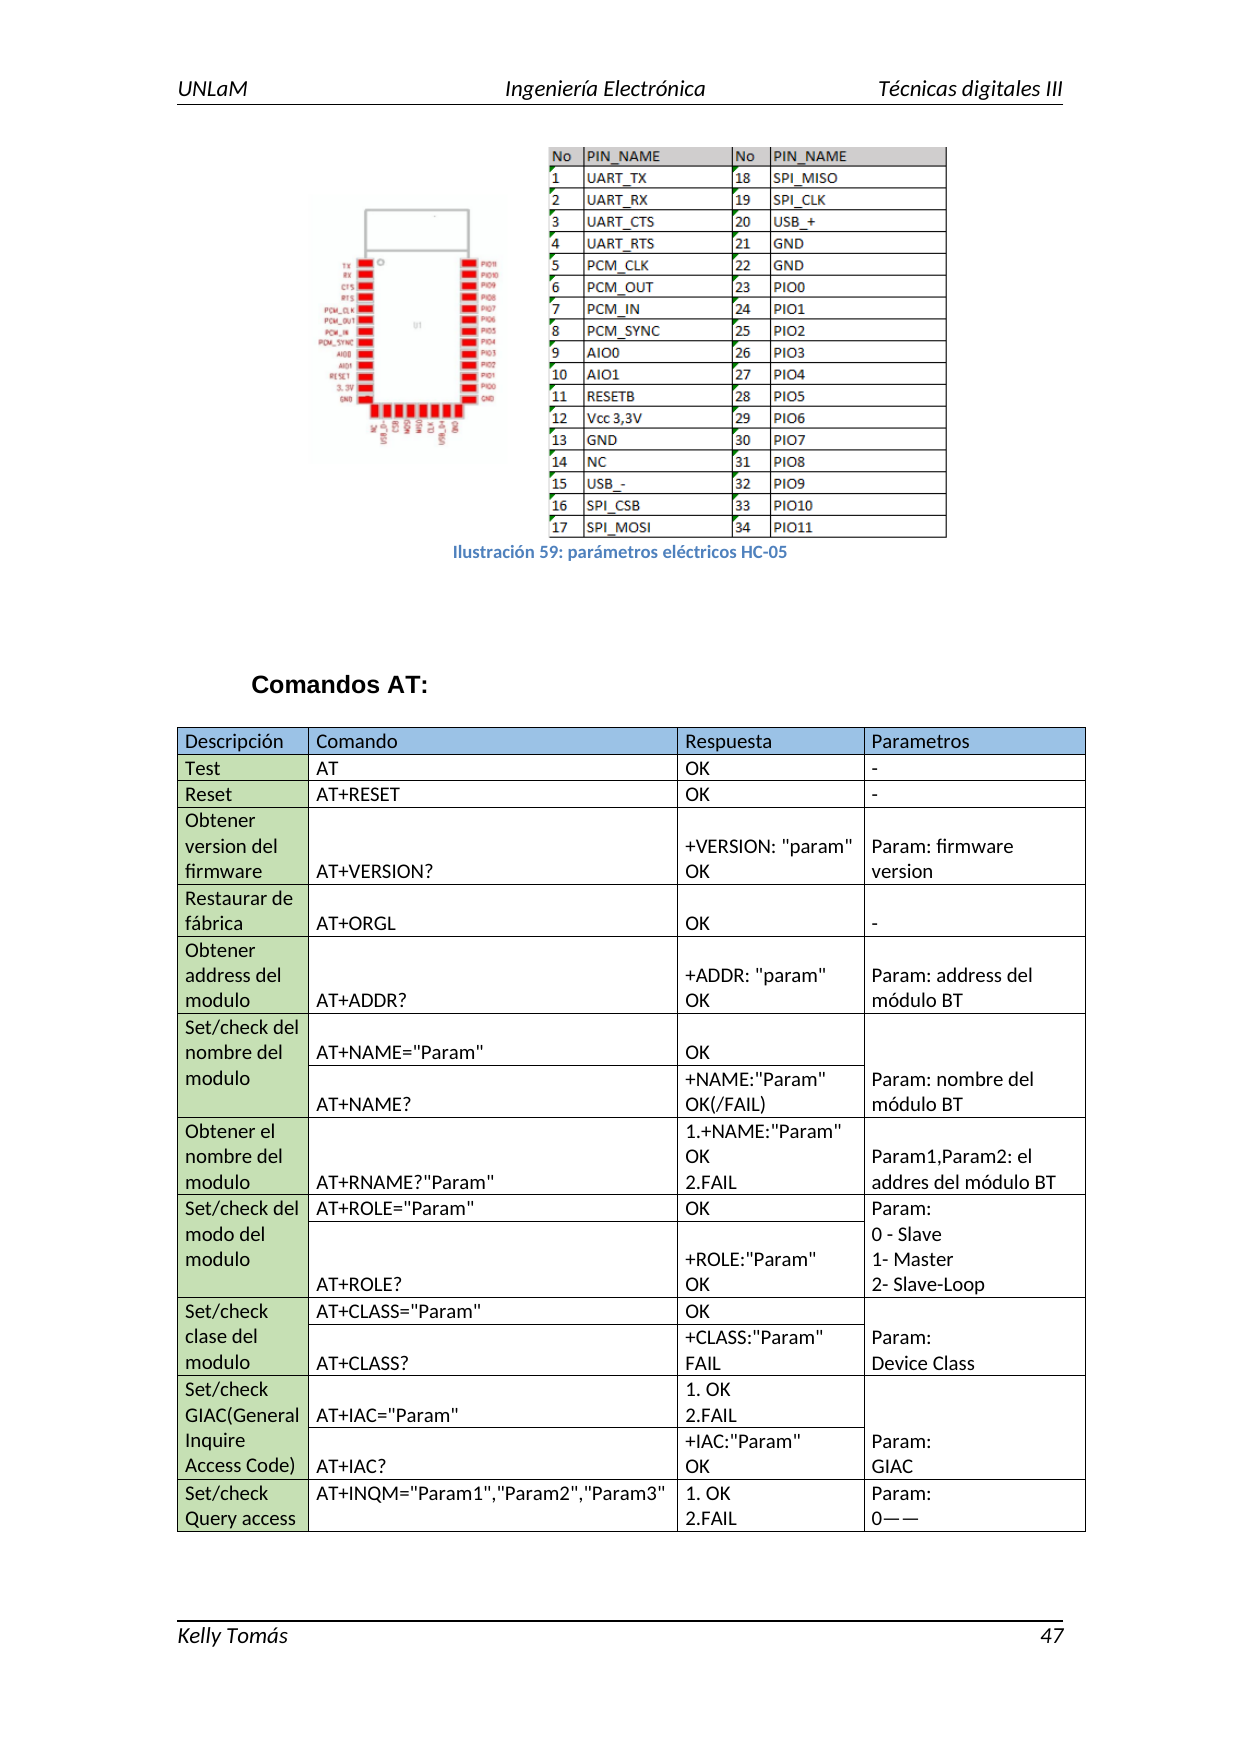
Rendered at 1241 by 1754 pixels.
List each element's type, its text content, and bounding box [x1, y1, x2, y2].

table_cell Obtener version del firmware [178, 808, 308, 884]
table_cell Obtener address del modulo [178, 937, 308, 1013]
table_cell OK [678, 1014, 864, 1065]
table_cell AT+IAC="Param" [309, 1376, 677, 1427]
table_cell +CLASS:"Param" FAIL [678, 1325, 864, 1375]
table_cell Param: address del módulo BT [865, 937, 1085, 1013]
table_header Respuesta [678, 728, 864, 754]
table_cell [178, 1480, 308, 1531]
table_cell AT+NAME? [309, 1066, 677, 1117]
table_cell Reset [178, 781, 308, 807]
table_cell OK [678, 781, 864, 807]
table_cell Obtener el nombre del modulo [178, 1118, 308, 1194]
table_cell AT+RESET [309, 781, 677, 807]
table_cell Set/check GIAC(General Inquire Access Code) [178, 1376, 308, 1479]
table_cell AT+ORGL [309, 885, 677, 936]
table_cell AT+IAC? [309, 1428, 677, 1479]
picture [291, 147, 949, 540]
table_cell AT+CLASS? [309, 1325, 677, 1375]
table_cell 1.+NAME:"Param" OK 2.FAIL [678, 1118, 864, 1194]
table_cell Set/check del modo del modulo [178, 1195, 308, 1297]
table_cell AT+RNAME?"Param" [309, 1118, 677, 1194]
table_cell Test [178, 755, 308, 780]
table_cell AT+INQM="Param1","Param2","Param3" [309, 1480, 677, 1531]
table_header Comando [309, 728, 677, 754]
table_cell Set/check clase del modulo [178, 1298, 308, 1375]
table_cell AT+ROLE="Param" [309, 1195, 677, 1221]
table_cell - [865, 755, 1085, 780]
table_cell Set/check del nombre del modulo [178, 1014, 308, 1117]
table_cell +ADDR: "param" OK [678, 937, 864, 1013]
table_cell AT+ROLE? [309, 1222, 677, 1297]
table_cell Param: GIAC [865, 1376, 1085, 1479]
table_header Descripción [178, 728, 308, 754]
table_header Parametros [865, 728, 1085, 754]
table_cell OK [678, 1298, 864, 1323]
table_cell +ROLE:"Param" OK [678, 1222, 864, 1297]
table_cell Param: firmware version [865, 808, 1085, 884]
text Comandos AT: [177, 670, 1063, 698]
table_cell - [865, 885, 1085, 936]
table_cell +NAME:"Param" OK(/FAIL) [678, 1066, 864, 1117]
table_cell Param: nombre del módulo BT [865, 1014, 1085, 1117]
table_cell Param: Device Class [865, 1298, 1085, 1375]
table_cell 1. OK 2.FAIL [678, 1376, 864, 1427]
table_cell - [865, 781, 1085, 807]
table_cell AT+CLASS="Param" [309, 1298, 677, 1323]
table_cell Restaurar de fábrica [178, 885, 308, 936]
table_cell AT+NAME="Param" [309, 1014, 677, 1065]
table_cell Param: 0 - Slave 1- Master 2- Slave-Loop [865, 1195, 1085, 1297]
table_cell OK [678, 885, 864, 936]
table_cell OK [678, 755, 864, 780]
table_cell +VERSION: "param" OK [678, 808, 864, 884]
table_cell OK [678, 1195, 864, 1221]
table_cell Param1,Param2: el addres del módulo BT [865, 1118, 1085, 1194]
table_cell 1. OK 2.FAIL [678, 1480, 864, 1531]
table_cell AT [309, 755, 677, 780]
table_cell AT+ADDR? [309, 937, 677, 1013]
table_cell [865, 1480, 1085, 1531]
table_cell +IAC:"Param" OK [678, 1428, 864, 1479]
table_cell AT+VERSION? [309, 808, 677, 884]
